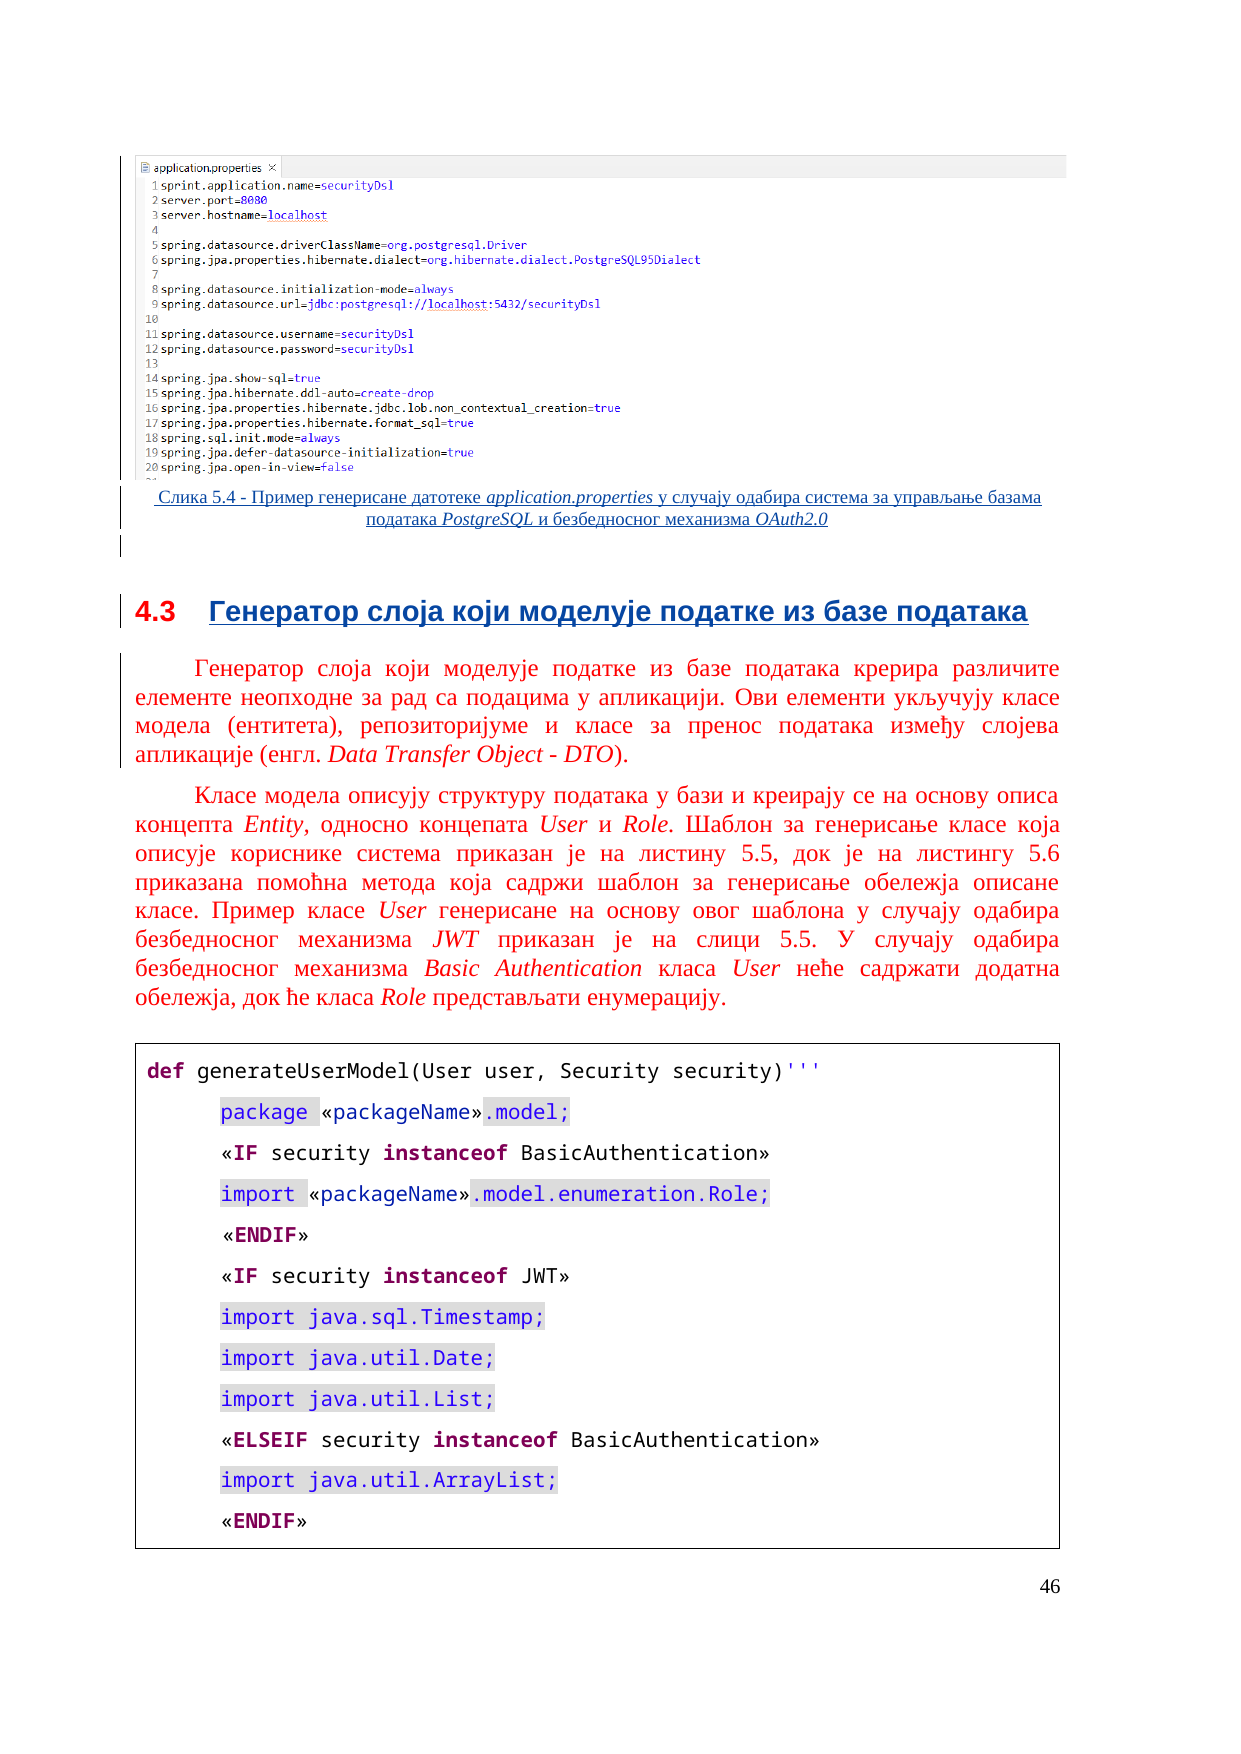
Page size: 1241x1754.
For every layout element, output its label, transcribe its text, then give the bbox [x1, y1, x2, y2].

picture [135, 155, 1067, 480]
text Класе модела описују структуру података у бази и креирају се на основу описа концепта Entity, односно концепата User и Role. Шаблон за генерисање класе која описује кориснике система приказан је на листину 5.5, док је на листингу 5.6 приказана помоћна метода која садржи шаблон за генерисање обележја описане класе. Пример класе User генерисане на основу овог шаблона у случају одабира безбедносног механизма JWT приказан је на слици 5.5. У случају одабира безбедносног механизма Basic Authentication класа User неће садржати додатна обележја, док ће класа Role представљати енумерацију. [135, 780, 1060, 1010]
text Генератор слоја који моделује податке из базе података крерира различите елементе неопходне за рад са подацима у апликацији. Ови елементи укључују класе модела (ентитета), репозиторијуме и класе за пренос података између слојева апликације (енгл. Data Transfer Object - DTO). [135, 653, 1060, 768]
